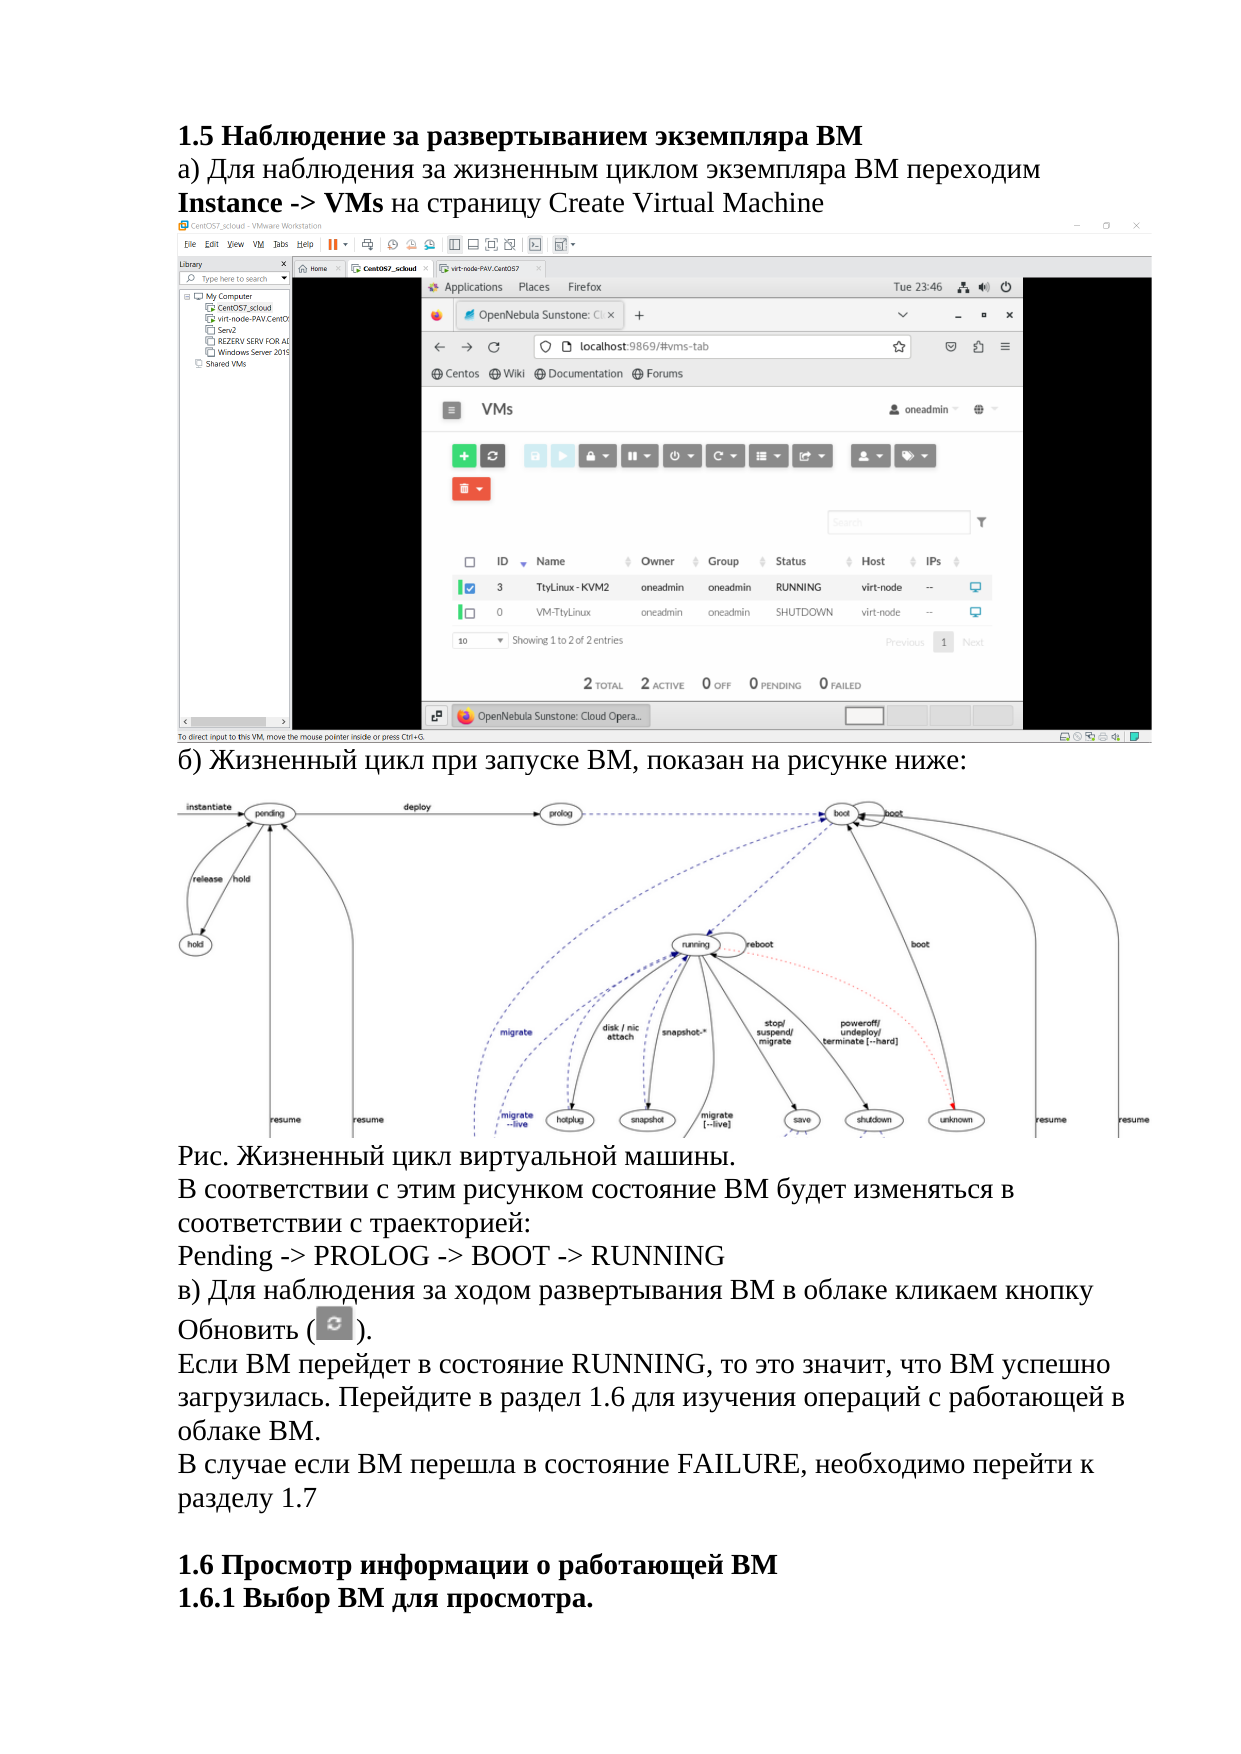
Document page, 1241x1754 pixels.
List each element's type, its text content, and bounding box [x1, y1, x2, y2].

text 1.5 Наблюдение за развертыванием экземпляра ВМ [177, 118, 1152, 152]
text В соответствии с этим рисунком cостояние ВМ будет изменяться в соответствии с траекторией: [177, 1171, 1152, 1238]
picture [177, 775, 1152, 1138]
text Если ВМ перейдет в состояние RUNNING, то это значит, что ВМ успешно загрузилась. Перейдите в раздел 1.6 для изучения операций с работающей в облаке ВМ. [177, 1346, 1152, 1446]
text В случае если ВМ перешла в состояние FAILURE, необходимо перейти к разделу 1.7 [177, 1446, 1152, 1513]
text б) Жизненный цикл при запуске ВМ, показан на рисунке ниже: [177, 743, 1152, 775]
picture [177, 218, 1152, 743]
text 1.6.1 Выбор ВМ для просмотра. [177, 1581, 1152, 1614]
text Pending -> PROLOG -> BOOT -> RUNNING [177, 1238, 1152, 1272]
text а) Для наблюдения за жизненным циклом экземпляра ВМ переходим Instance -> VMs на страницу Create Virtual Machine [177, 152, 1152, 218]
picture [315, 1305, 356, 1340]
text 1.6 Просмотр информации о работающей ВМ [177, 1547, 1152, 1581]
text Рис. Жизненный цикл виртуальной машины. [177, 1138, 1152, 1171]
text в) Для наблюдения за ходом развертывания ВМ в облаке кликаем кнопку Обновить (). [177, 1272, 1152, 1346]
